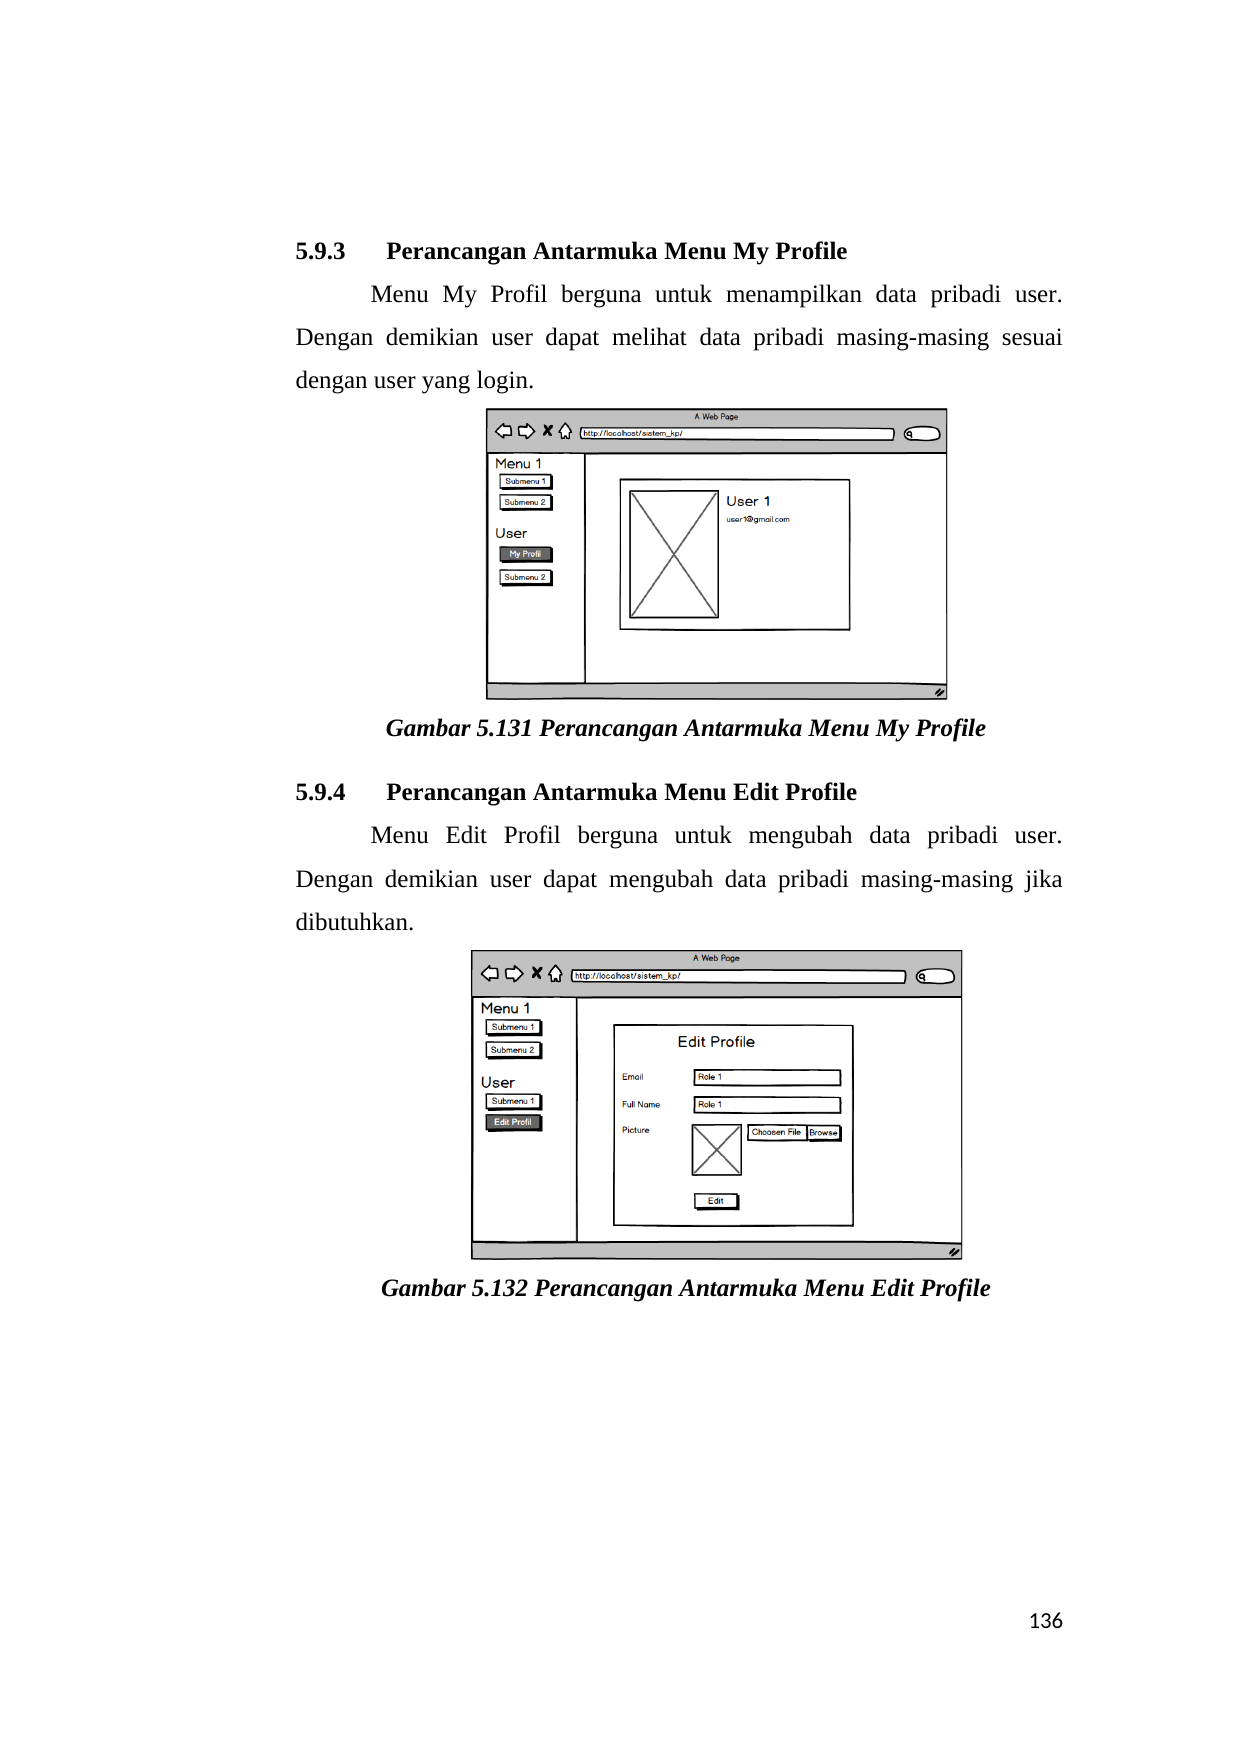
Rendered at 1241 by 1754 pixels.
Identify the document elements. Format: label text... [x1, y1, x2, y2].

picture [471, 950, 963, 1260]
text Menu Edit Profil berguna untuk mengubah data pribadi user. Dengan demikian user dapat mengubah data pribadi masing-masing jika dibutuhkan. [295, 821, 1063, 936]
text Gambar 5.132 Perancangan Antarmuka Menu Edit Profile [311, 1273, 1063, 1302]
text Menu My Profil berguna untuk menampilkan data pribadi user. Dengan demikian user dapat melihat data pribadi masing-masing sesuai dengan user yang login. [295, 279, 1063, 394]
subtitle Perancangan Antarmuka Menu Edit Profile [295, 777, 1063, 806]
subtitle Perancangan Antarmuka Menu My Profile [295, 236, 1063, 265]
picture [485, 408, 948, 700]
text Gambar 5.131 Perancangan Antarmuka Menu My Profile [311, 713, 1063, 742]
